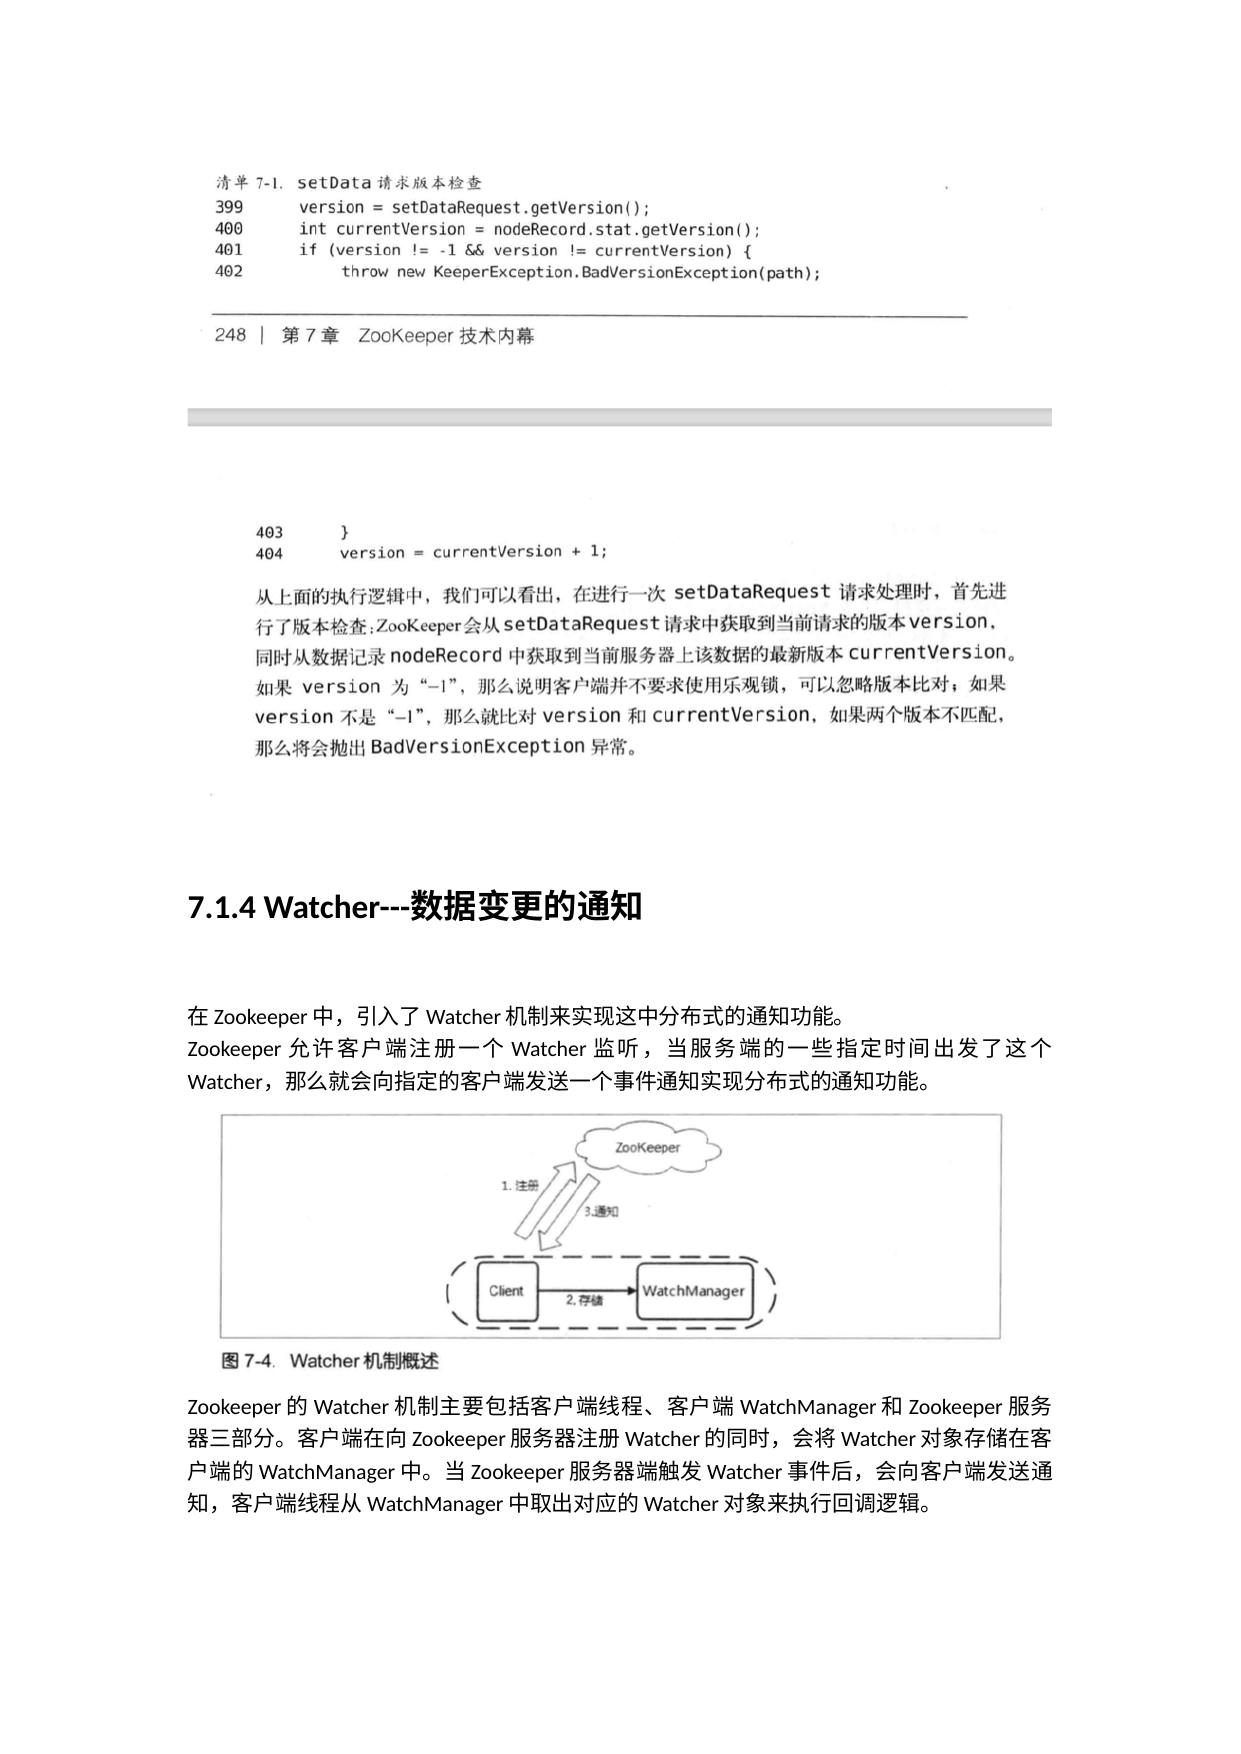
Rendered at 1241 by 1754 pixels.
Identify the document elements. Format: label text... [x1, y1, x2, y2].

text 在Zookeeper中，引入了Watcher机制来实现这中分布式的通知功能。 [187, 998, 1053, 1031]
text Zookeeper的Watcher机制主要包括客户端线程、客户端WatchManager和Zookeeper服务器三部分。客户端在向Zookeeper服务器注册Watcher的同时，会将Watcher对象存储在客户端的WatchManager中。当Zookeeper服务器端触发Watcher事件后，会向客户端发送通知，客户端线程从WatchManager中取出对应的Watcher对象来执行回调逻辑。 [187, 1388, 1053, 1518]
picture [187, 162, 1052, 797]
text Zookeeper允许客户端注册一个Watcher监听，当服务端的一些指定时间出发了这个Watcher，那么就会向指定的客户端发送一个事件通知实现分布式的通知功能。 [187, 1031, 1053, 1095]
picture [187, 1095, 1053, 1379]
subtitle 7.1.4 Watcher---数据变更的通知 [187, 872, 1053, 937]
